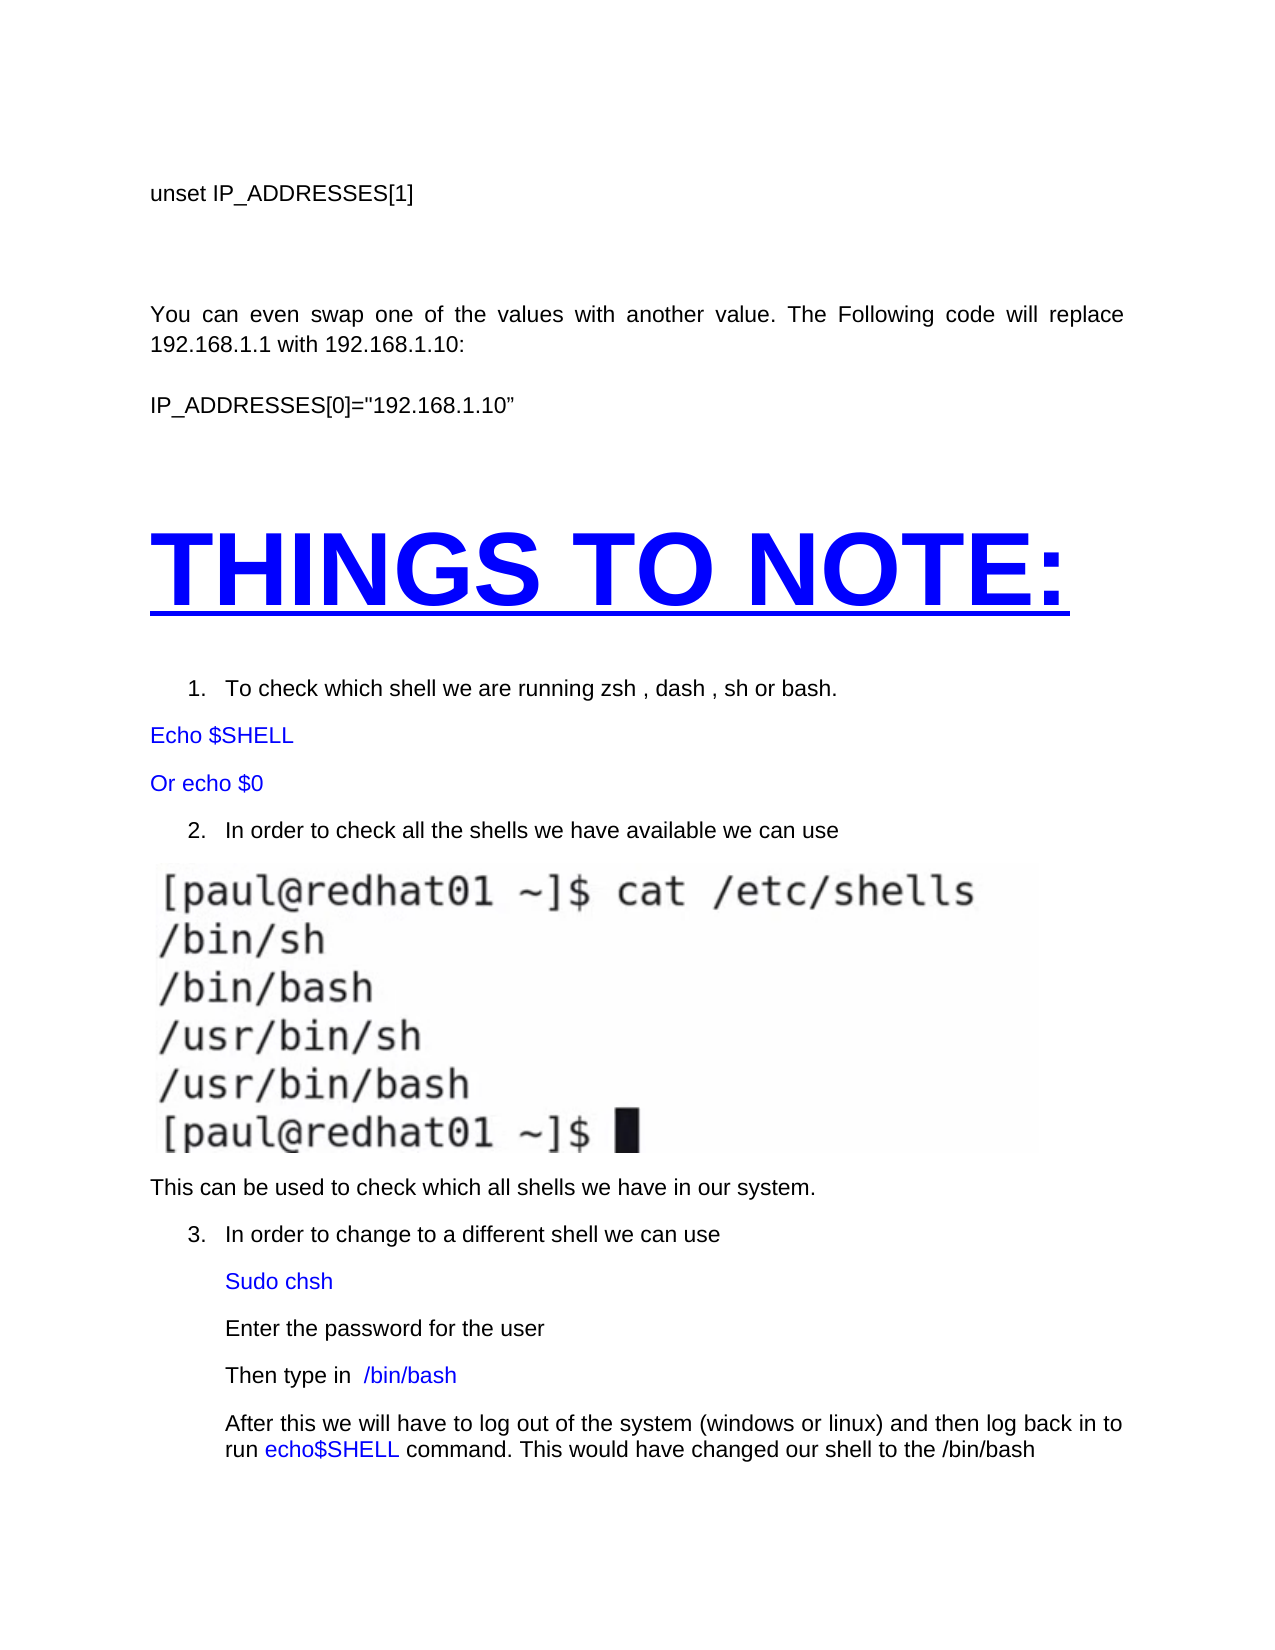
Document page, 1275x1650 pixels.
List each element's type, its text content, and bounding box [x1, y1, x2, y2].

text IP_ADDRESSES[0]="192.168.1.10” [150, 392, 1125, 418]
picture [150, 863, 1039, 1153]
list In order to check all the shells we have available we can use [187, 817, 1125, 843]
text After this we will have to log out of the system (windows or linux) and then log back in to run echo$SHELL command. This would have changed our shell to the /bin/bash [225, 1410, 1125, 1462]
text Then type in /bin/bash [225, 1362, 1125, 1389]
list To check which shell we are running zsh , dash , sh or bash. [187, 675, 1125, 701]
text Echo $SHELL [150, 722, 1125, 749]
text Sudo chsh [225, 1268, 1125, 1294]
text Or echo $0 [150, 769, 1125, 796]
text Enter the password for the user [225, 1315, 1125, 1342]
text THINGS TO NOTE: [150, 507, 1125, 627]
text unset IP_ADDRESSES[1] [150, 180, 1125, 207]
text This can be used to check which all shells we have in our system. [150, 1174, 1125, 1200]
list In order to change to a different shell we can use [187, 1221, 1125, 1247]
text You can even swap one of the values with another value. The Following code will replace 192.168.1.1 with 192.168.1.10: [150, 301, 1125, 358]
